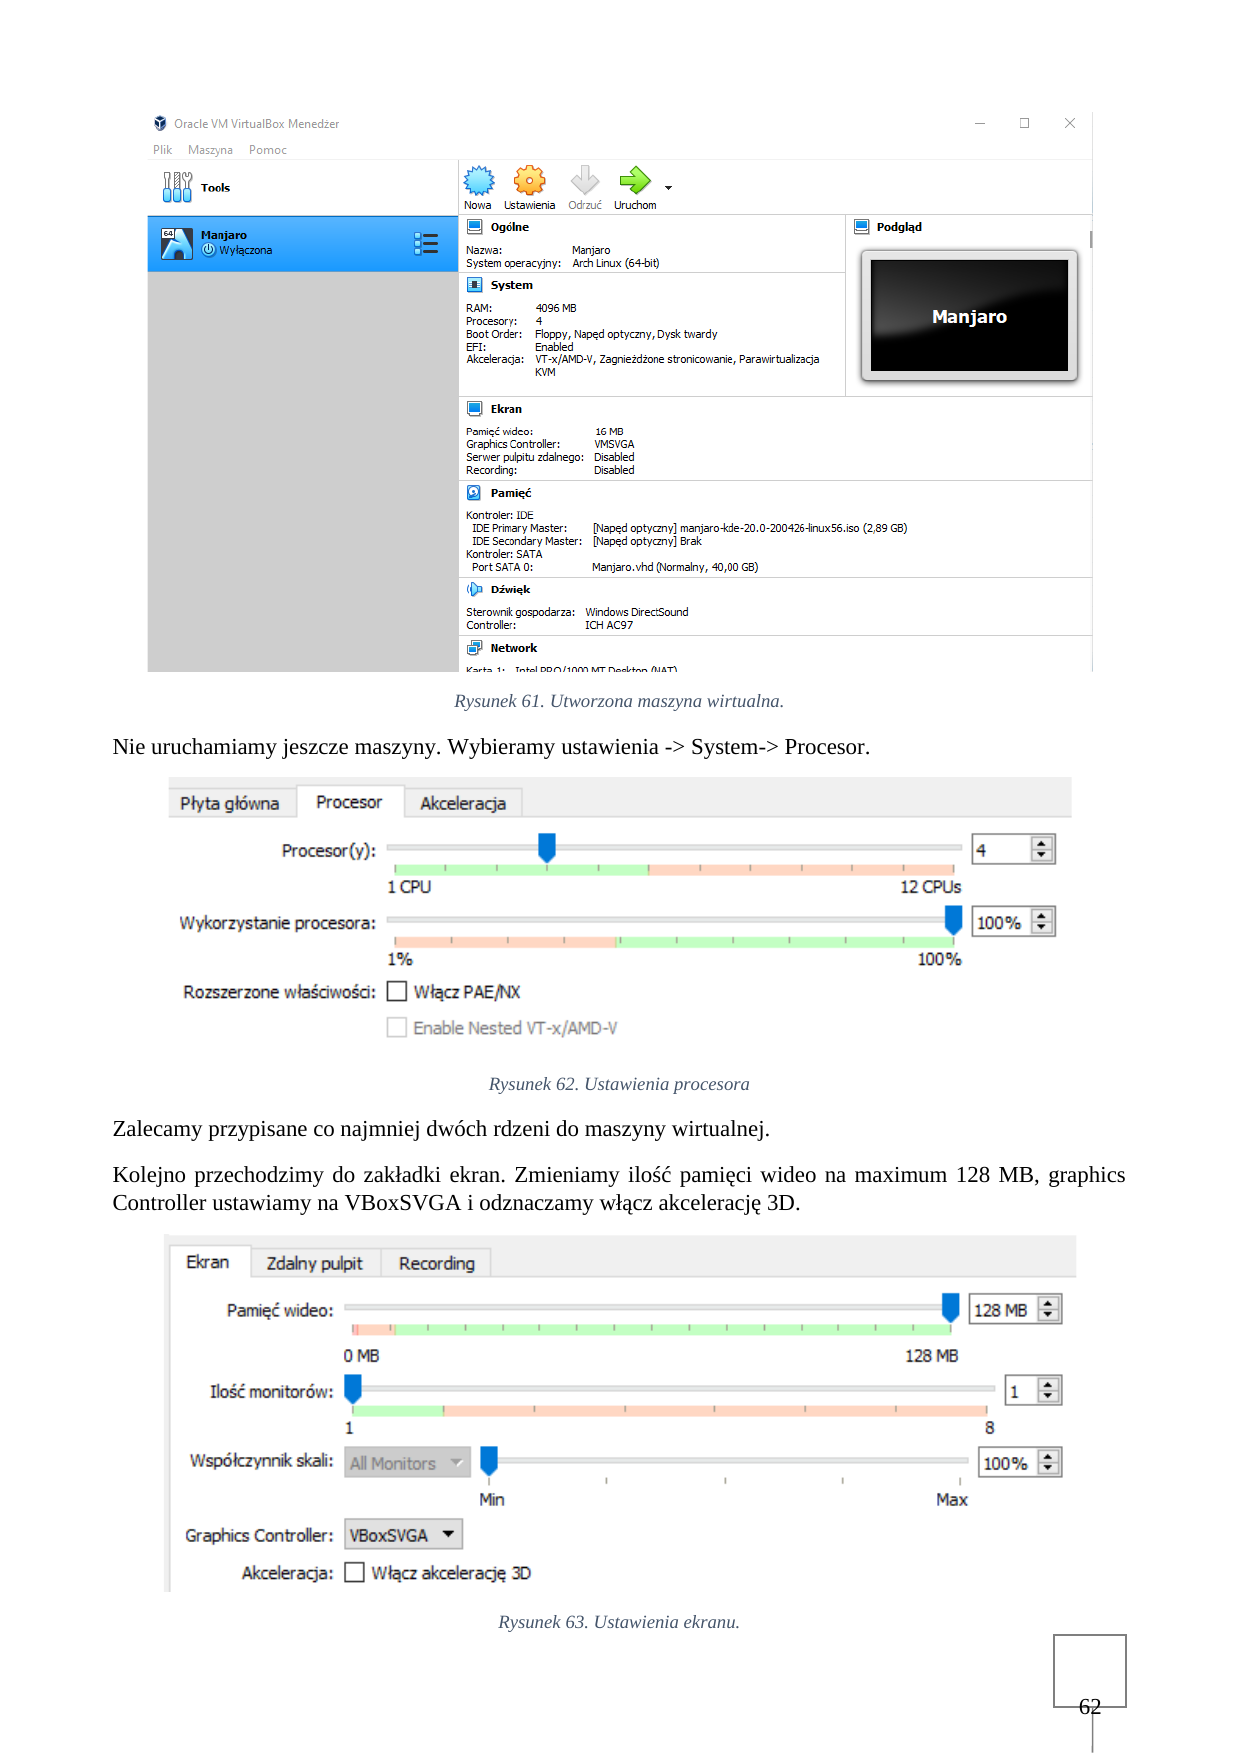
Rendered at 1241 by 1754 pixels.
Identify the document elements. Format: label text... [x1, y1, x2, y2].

text Kolejno przechodzimy do zakładki ekran. Zmieniamy ilość pamięci wideo na maximum 128 MB, graphics Controller ustawiamy na VBoxSVGA i odznaczamy włącz akcelerację 3D. [112, 1161, 1128, 1215]
text Rysunek . Ustawienia ekranu. [112, 1611, 1128, 1632]
picture [168, 777, 1072, 1055]
text Rysunek . Utworzona maszyna wirtualna. [112, 690, 1128, 712]
text Rysunek . Ustawienia procesora [112, 1073, 1128, 1095]
text Zalecamy przypisane co najmniej dwóch rdzeni do maszyny wirtualnej. [112, 1116, 1128, 1142]
text Nie uruchamiamy jeszcze maszyny. Wybieramy ustawienia -> System-> Procesor. [112, 733, 1128, 759]
picture [163, 1234, 1077, 1592]
picture [147, 112, 1093, 672]
